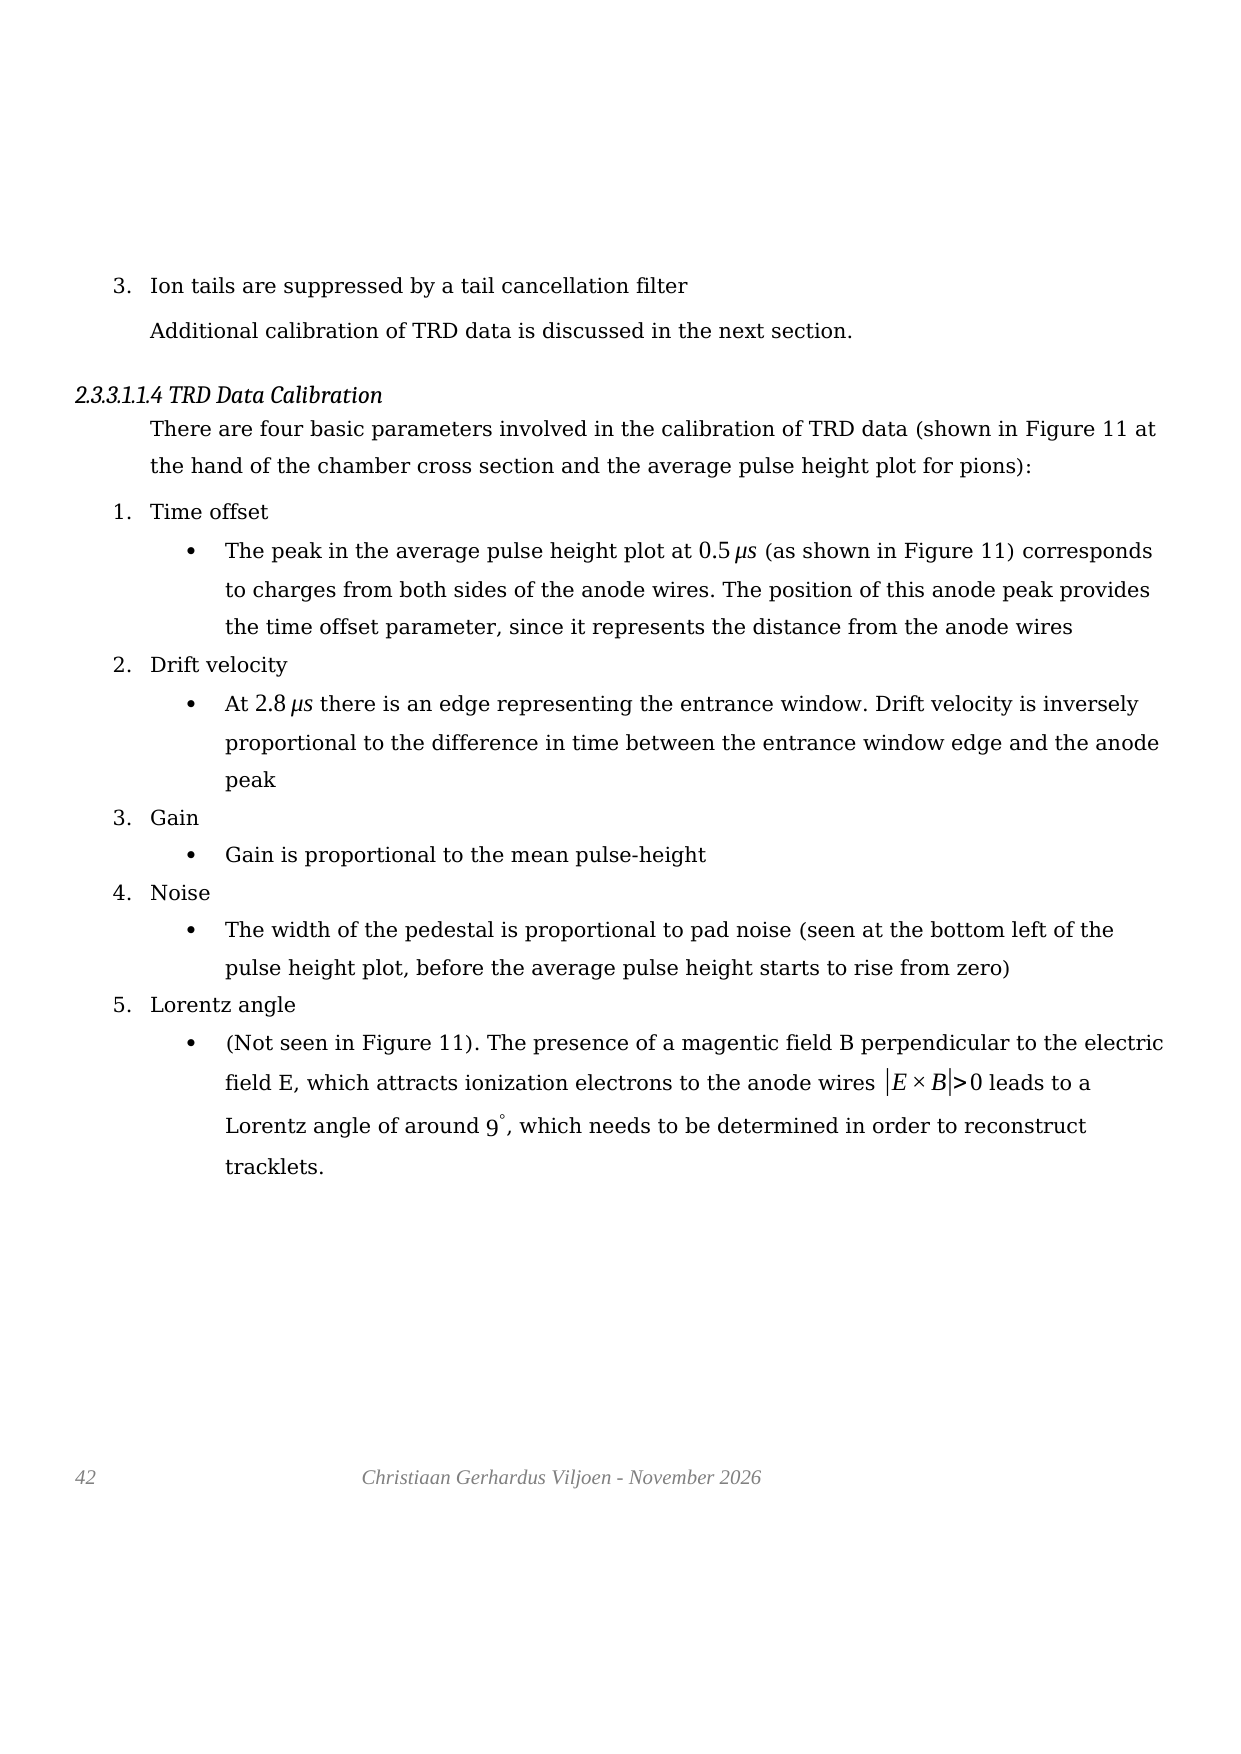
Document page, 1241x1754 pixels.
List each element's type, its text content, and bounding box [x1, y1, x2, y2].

text Additional calibration of TRD data is discussed in the next section. [150, 318, 1165, 343]
list Time offset [112, 499, 1165, 524]
list At there is an edge representing the entrance window. Drift velocity is inversely proportional to the difference in time between the entrance window edge and the anode peak [187, 689, 1165, 792]
list Ion tails are suppressed by a tail cancellation filter [112, 272, 1165, 297]
subtitle TRD Data Calibration [75, 381, 1165, 409]
list Noise [112, 879, 1165, 904]
list The width of the pedestal is proportional to pad noise (seen at the bottom left of the pulse height plot, before the average pulse height starts to rise from zero) [187, 917, 1165, 979]
list The peak in the average pulse height plot at (as shown in Figure 20) corresponds to charges from both sides of the anode wires. The position of this anode peak provides the time offset parameter, since it represents the distance from the anode wires [187, 537, 1165, 639]
list Gain [112, 804, 1165, 829]
list Gain is proportional to the mean pulse-height [187, 842, 1165, 867]
list Drift velocity [112, 652, 1165, 677]
list Lorentz angle [112, 992, 1165, 1017]
text There are four basic parameters involved in the calibration of TRD data (shown in Figure 20 at the hand of the chamber cross section and the average pulse height plot for pions): [150, 416, 1165, 478]
list (Not seen in Figure 20). The presence of a magentic field B perpendicular to the electric field E, which attracts ionization electrons to the anode wires leads to a Lorentz angle of around , which needs to be determined in order to reconstruct tracklets. [187, 1029, 1165, 1179]
